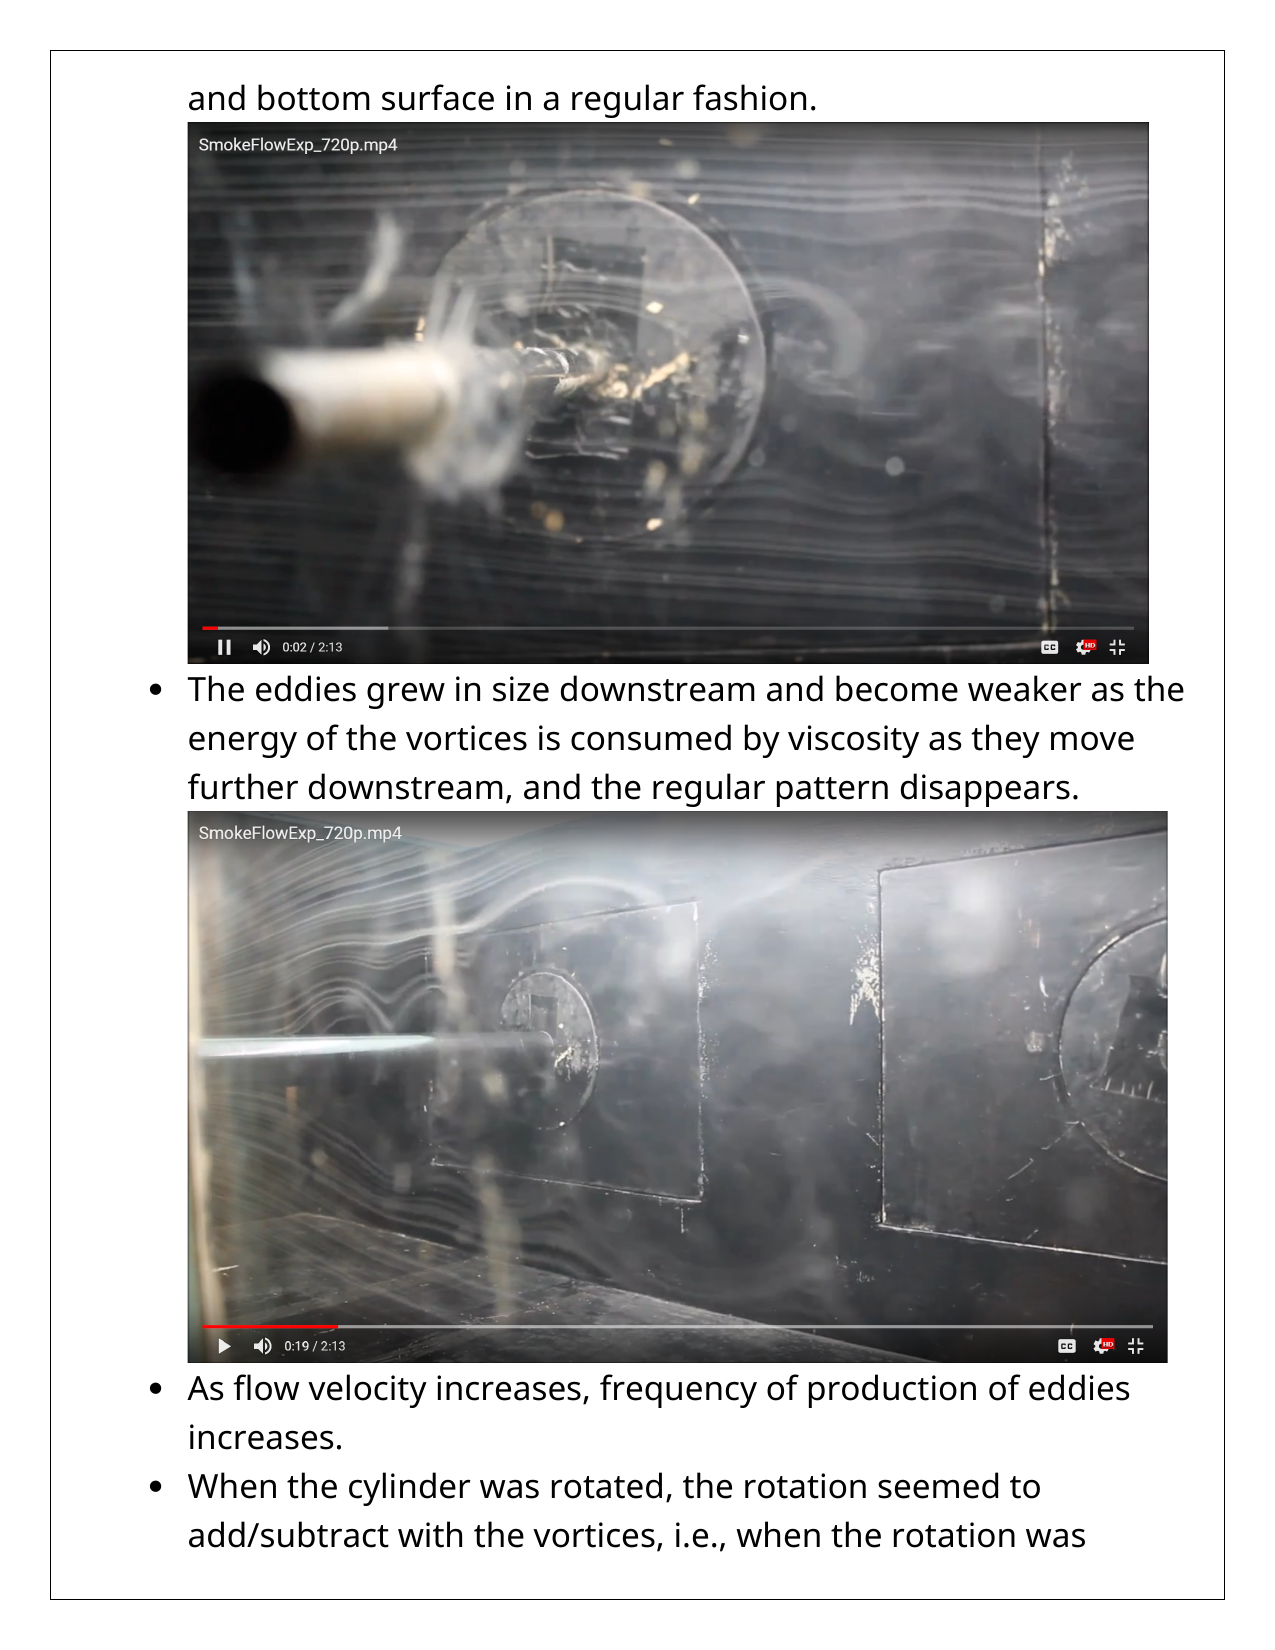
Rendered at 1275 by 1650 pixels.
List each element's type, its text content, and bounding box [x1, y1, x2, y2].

picture [187, 811, 1168, 1363]
list As flow velocity increases, frequency of production of eddies increases. [150, 1364, 1200, 1459]
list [150, 75, 1200, 663]
picture [187, 122, 1149, 664]
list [150, 1462, 1200, 1557]
